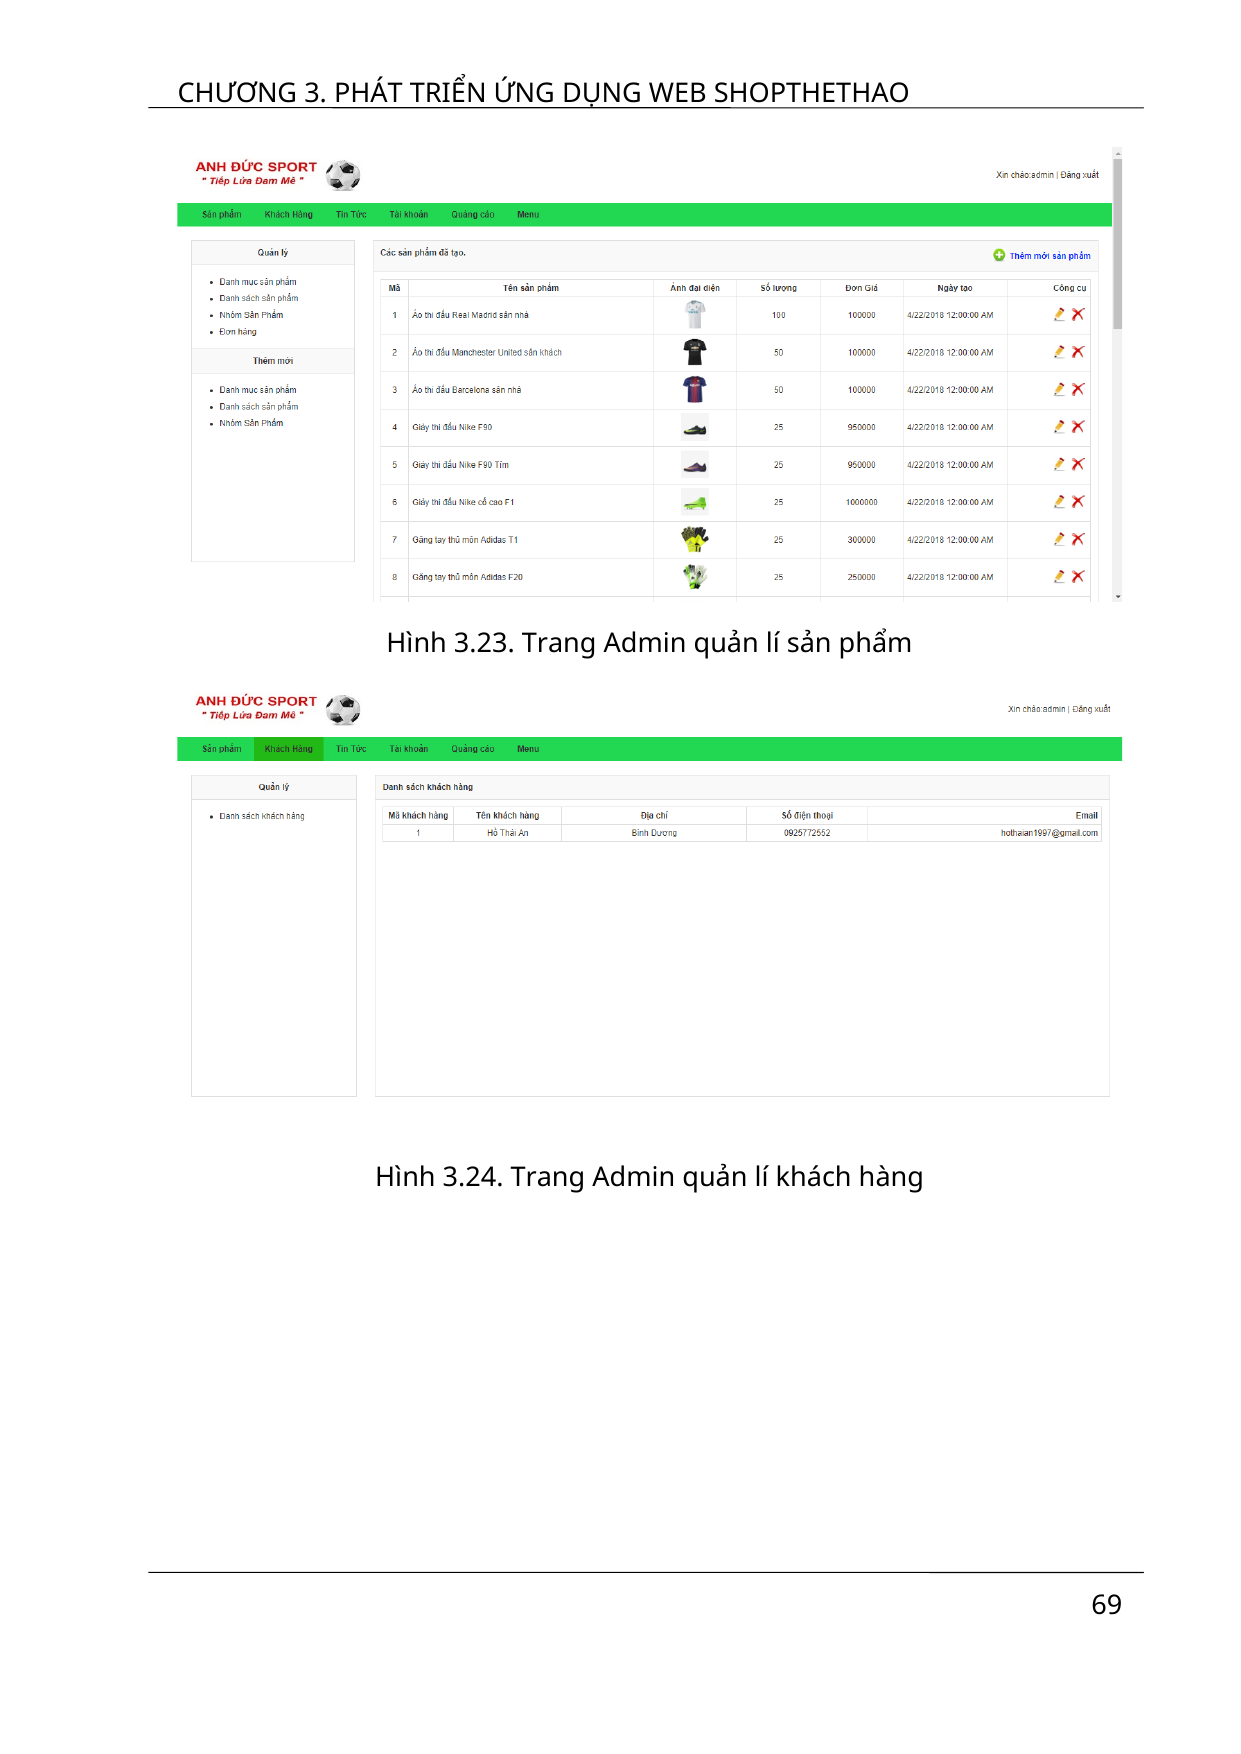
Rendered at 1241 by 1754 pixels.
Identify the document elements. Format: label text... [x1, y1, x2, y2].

list Hình 3.23. Trang Admin quản lí sản phẩm [177, 624, 1122, 661]
list Hình 3.24. Trang Admin quản lí khách hàng [177, 1158, 1122, 1195]
